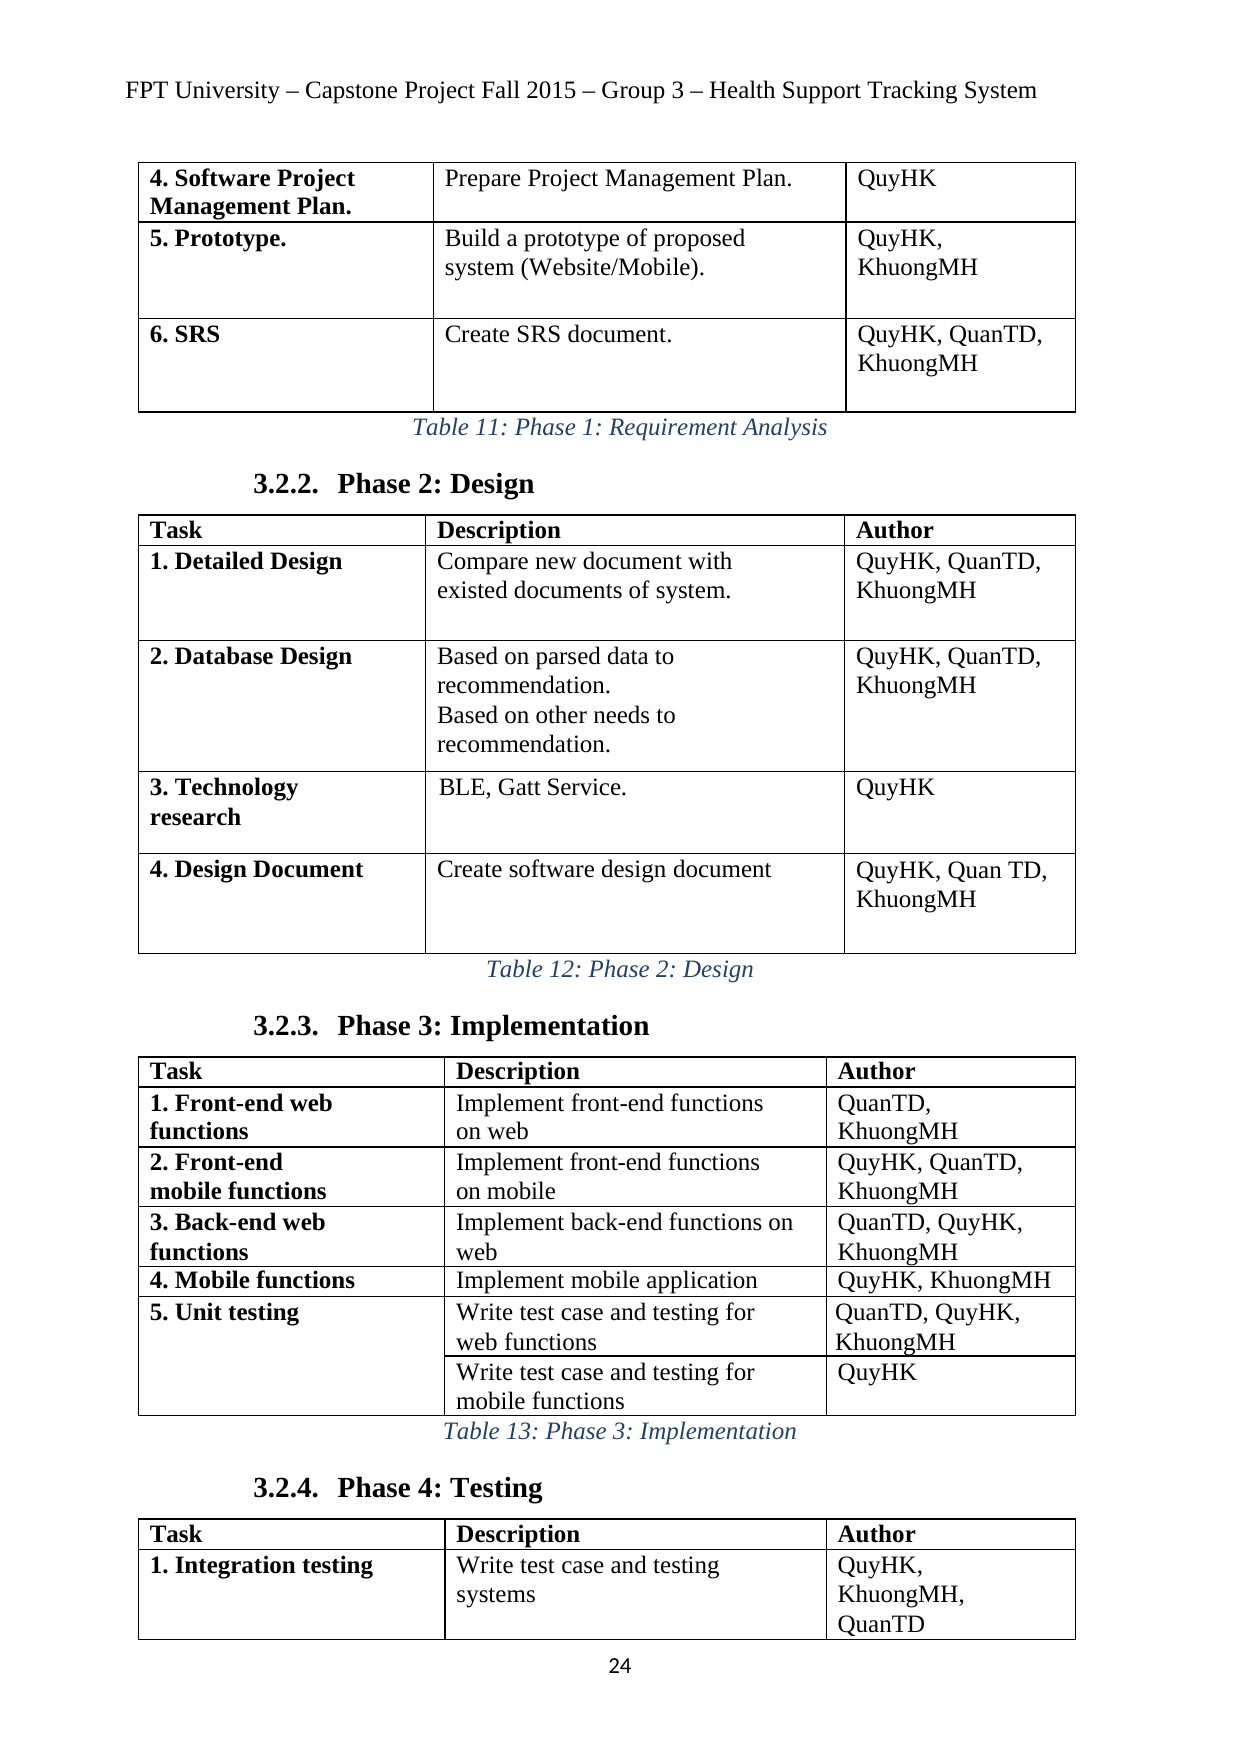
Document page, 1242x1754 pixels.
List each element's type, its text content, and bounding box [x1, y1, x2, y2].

table_cell QuyHK [847, 163, 1075, 221]
table_cell 3. Technology research [139, 772, 425, 853]
table_cell QuyHK [845, 772, 1075, 853]
table_cell 3. Back-end web functions [139, 1207, 444, 1266]
subtitle Phase 2: Design [253, 466, 1146, 500]
table_cell Write test case and testing systems [446, 1550, 826, 1639]
table_cell QuyHK, QuanTD, KhuongMH [845, 546, 1075, 640]
table_cell QuyHK, QuanTD, KhuongMH [845, 641, 1075, 771]
table_cell Implement front-end functions on web [445, 1088, 826, 1146]
table_cell 5. Prototype. [139, 223, 433, 318]
table_cell 1. Front-end web functions [139, 1088, 444, 1146]
table_cell QuyHK [827, 1357, 1075, 1415]
table_cell 4. Software Project Management Plan. [139, 163, 433, 221]
table_cell Implement mobile application [445, 1267, 826, 1296]
text Table 11: Phase 1: Requirement Analysis [94, 412, 1146, 441]
text Table 12: Phase 2: Design [94, 954, 1146, 983]
table_header Author [827, 1058, 1075, 1086]
table_cell BLE, Gatt Service. [426, 772, 844, 853]
table_cell Implement front-end functions on mobile [445, 1148, 826, 1206]
subtitle Phase 3: Implementation [253, 1008, 1146, 1042]
table_cell QuanTD, QuyHK, KhuongMH [827, 1297, 1075, 1355]
table_cell Create software design document [426, 854, 844, 953]
table_header Description [445, 1058, 826, 1086]
table_cell QuyHK, QuanTD, KhuongMH [847, 319, 1075, 411]
table_cell 4. Mobile functions [139, 1267, 444, 1296]
table_cell QuyHK, KhuongMH, QuanTD [827, 1550, 1075, 1639]
table_cell Write test case and testing for web functions [445, 1297, 826, 1355]
subtitle Phase 4: Testing [253, 1470, 1146, 1504]
table_cell Compare new document with existed documents of system. [426, 546, 844, 640]
table_header Description [446, 1520, 826, 1549]
table_cell QuyHK, KhuongMH [827, 1267, 1075, 1296]
table_cell 1. Detailed Design [139, 546, 425, 640]
table_cell 4. Design Document [139, 854, 425, 953]
table_cell Build a prototype of proposed system (Website/Mobile). [434, 223, 845, 318]
table_header Task [139, 1520, 444, 1549]
table_cell QuanTD, KhuongMH [827, 1088, 1075, 1146]
table_cell 6. SRS [139, 319, 433, 411]
table_header Description [426, 516, 844, 545]
table_cell 2. Front-end mobile functions [139, 1148, 444, 1206]
table_cell 1. Integration testing [139, 1550, 444, 1639]
table_cell QuyHK, QuanTD, KhuongMH [827, 1148, 1075, 1206]
table_cell 5. Unit testing [139, 1297, 444, 1415]
table_cell Implement back-end functions on web [445, 1207, 826, 1266]
table_cell Prepare Project Management Plan. [434, 163, 845, 221]
table_header Author [827, 1520, 1075, 1549]
table_header Author [845, 516, 1075, 545]
table_cell Create SRS document. [434, 319, 845, 411]
table_cell Based on parsed data to recommendation. Based on other needs to recommendation. [426, 641, 844, 771]
text Table 13: Phase 3: Implementation [94, 1416, 1146, 1445]
table_cell QuanTD, QuyHK, KhuongMH [827, 1207, 1075, 1266]
table_cell QuyHK, KhuongMH [847, 223, 1075, 318]
table_header Task [139, 1058, 444, 1086]
table_cell Write test case and testing for mobile functions [445, 1357, 826, 1415]
table_header Task [139, 516, 425, 545]
table_cell 2. Database Design [139, 641, 425, 771]
table_cell QuyHK, Quan TD, KhuongMH [845, 854, 1075, 953]
